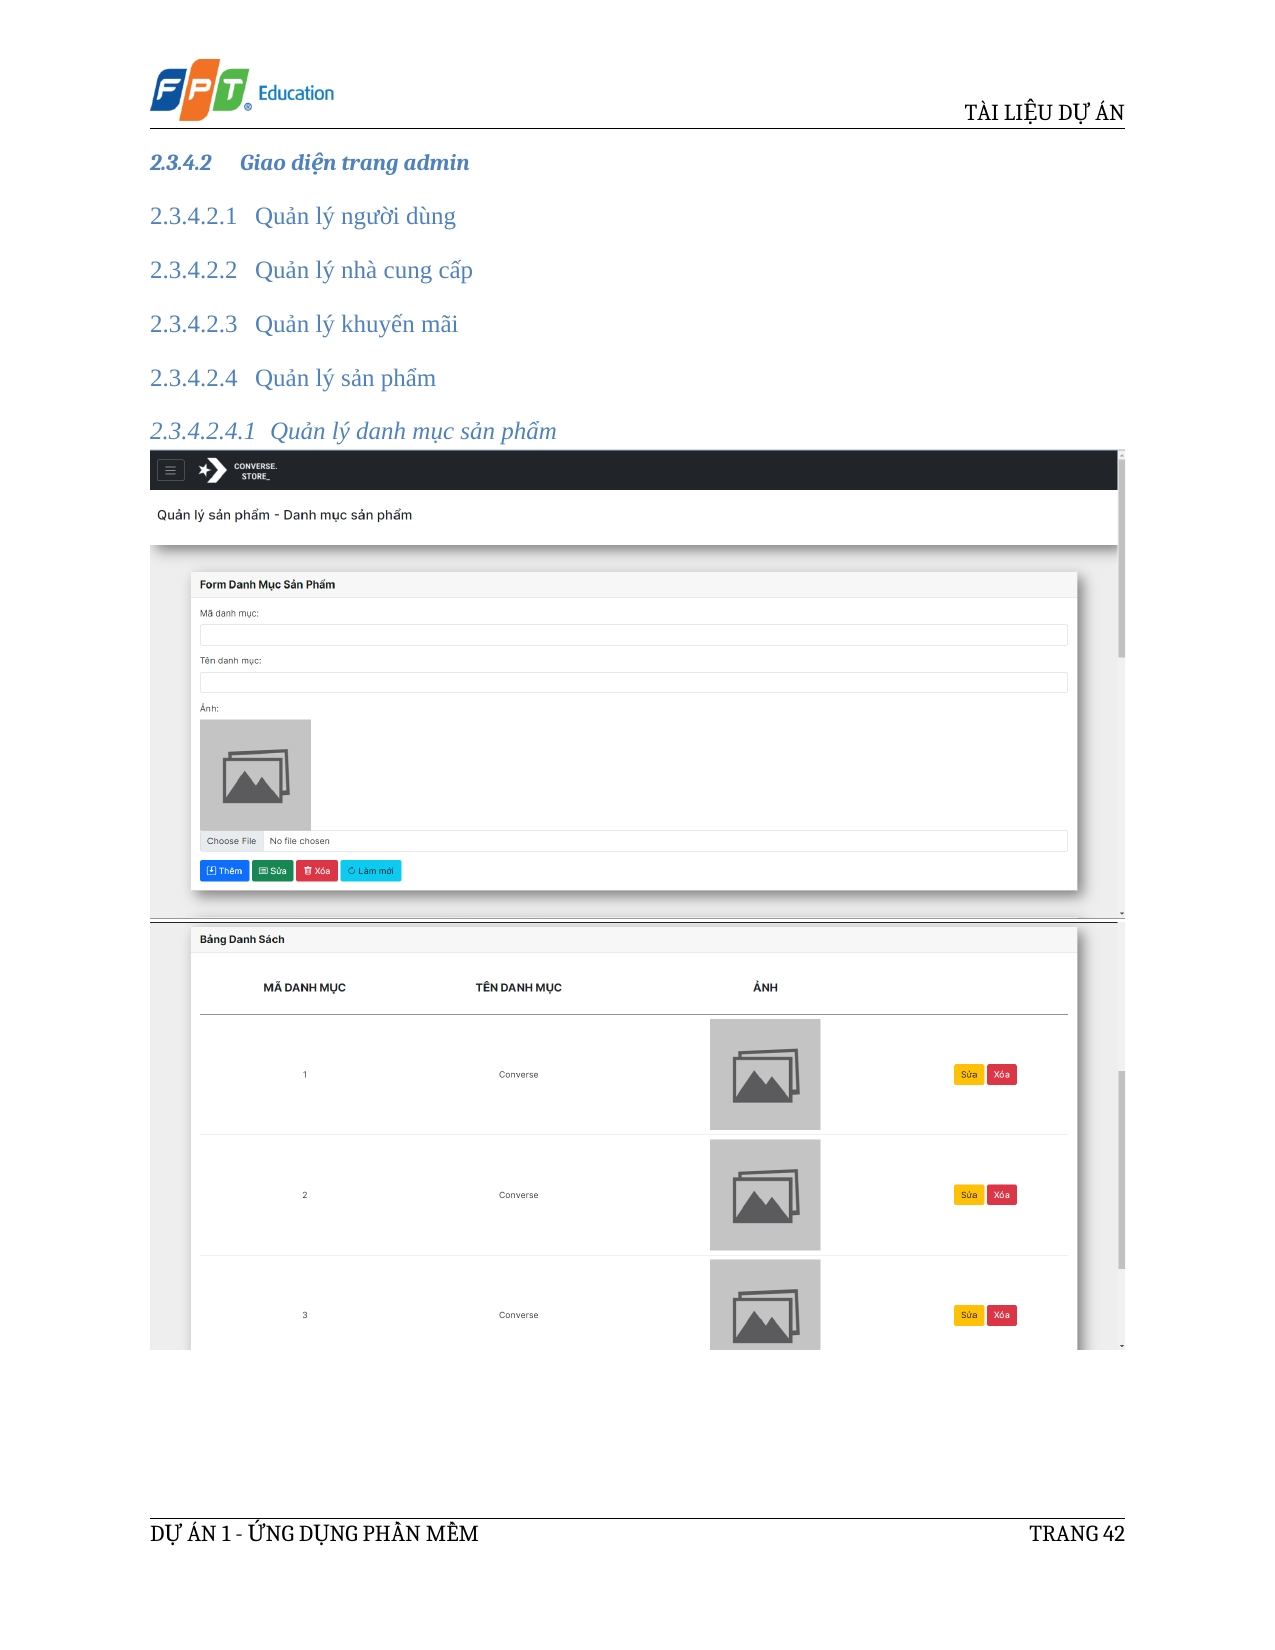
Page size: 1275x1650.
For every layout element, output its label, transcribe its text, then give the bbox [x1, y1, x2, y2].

subtitle Quản lý sản phẩm [150, 363, 1125, 391]
subtitle Quản lý nhà cung cấp [150, 255, 1125, 284]
picture [150, 922, 1125, 1350]
subtitle Quản lý người dùng [150, 201, 1125, 230]
subtitle Giao diện trang admin [150, 150, 1125, 176]
subtitle Quản lý khuyến mãi [150, 309, 1125, 337]
picture [150, 59, 336, 121]
subtitle Quản lý danh mục sản phẩm [150, 416, 1125, 445]
picture [150, 449, 1125, 919]
